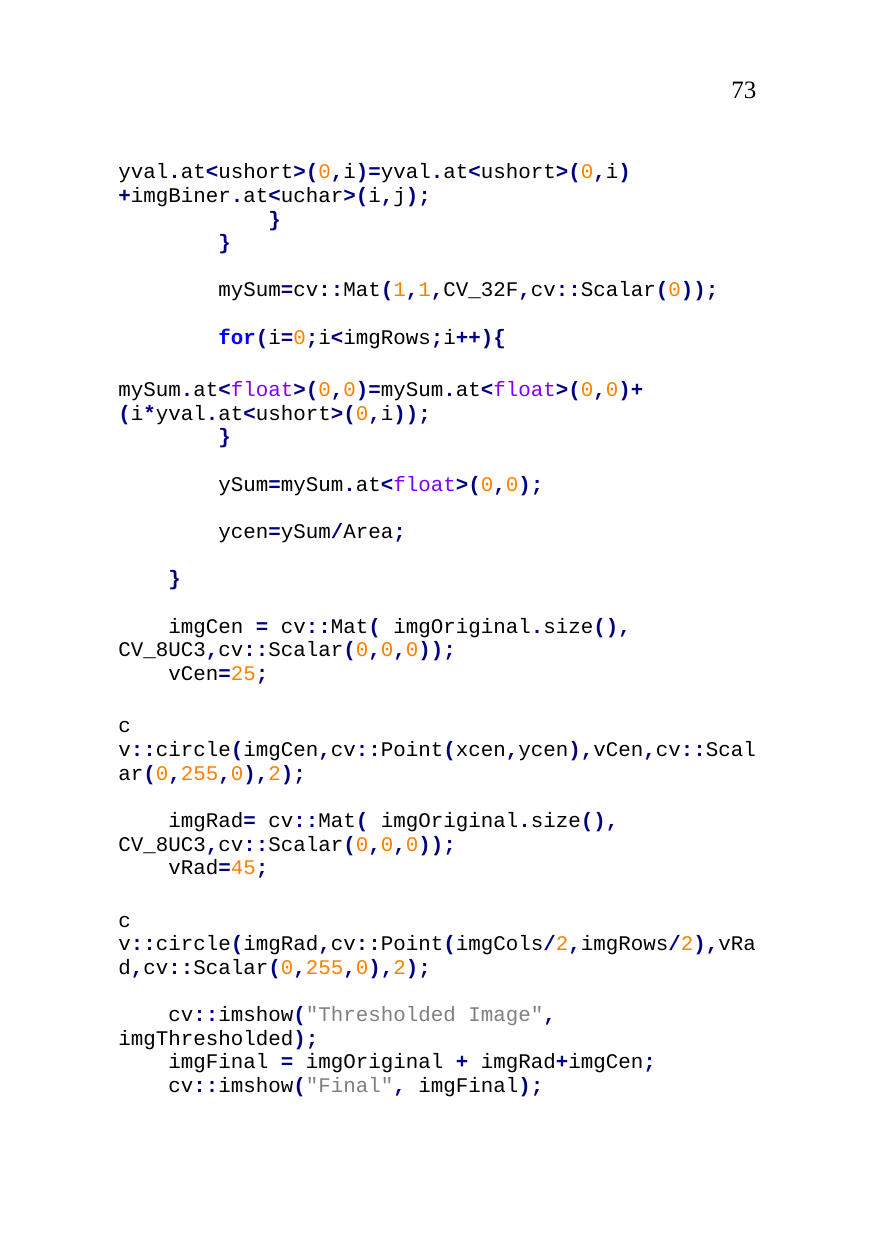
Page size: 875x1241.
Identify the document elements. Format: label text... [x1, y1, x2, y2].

text cv::circle(imgRad,cv::Point(imgCols/2,imgRows/2),vRad,cv::Scalar(0,255,0),2); [118, 881, 756, 981]
text ySum=mySum.at<float>(0,0); [118, 474, 756, 497]
text ycen=ySum/Area; [118, 521, 756, 545]
text yval.at<ushort>(0,i)=yval.at<ushort>(0,i)+imgBiner.at<uchar>(i,j); [118, 132, 756, 208]
text } [118, 208, 756, 232]
text } [118, 568, 756, 592]
text } [118, 426, 756, 450]
text mySum=cv::Mat(1,1,CV_32F,cv::Scalar(0)); [118, 279, 756, 303]
text } [118, 232, 756, 256]
text vCen=25; [118, 663, 756, 687]
text for(i=0;i<imgRows;i++){ [118, 327, 756, 350]
text mySum.at<float>(0,0)=mySum.at<float>(0,0)+(i*yval.at<ushort>(0,i)); [118, 350, 756, 426]
text imgFinal = imgOriginal + imgRad+imgCen; [118, 1051, 756, 1075]
text cv::imshow("Thresholded Image", imgThresholded); [118, 1004, 756, 1051]
text cv::circle(imgCen,cv::Point(xcen,ycen),vCen,cv::Scalar(0,255,0),2); [118, 687, 756, 786]
text imgRad= cv::Mat( imgOriginal.size(), CV_8UC3,cv::Scalar(0,0,0)); [118, 810, 756, 857]
text vRad=45; [118, 857, 756, 881]
text imgCen = cv::Mat( imgOriginal.size(), CV_8UC3,cv::Scalar(0,0,0)); [118, 616, 756, 663]
text cv::imshow("Final", imgFinal); [118, 1075, 756, 1099]
